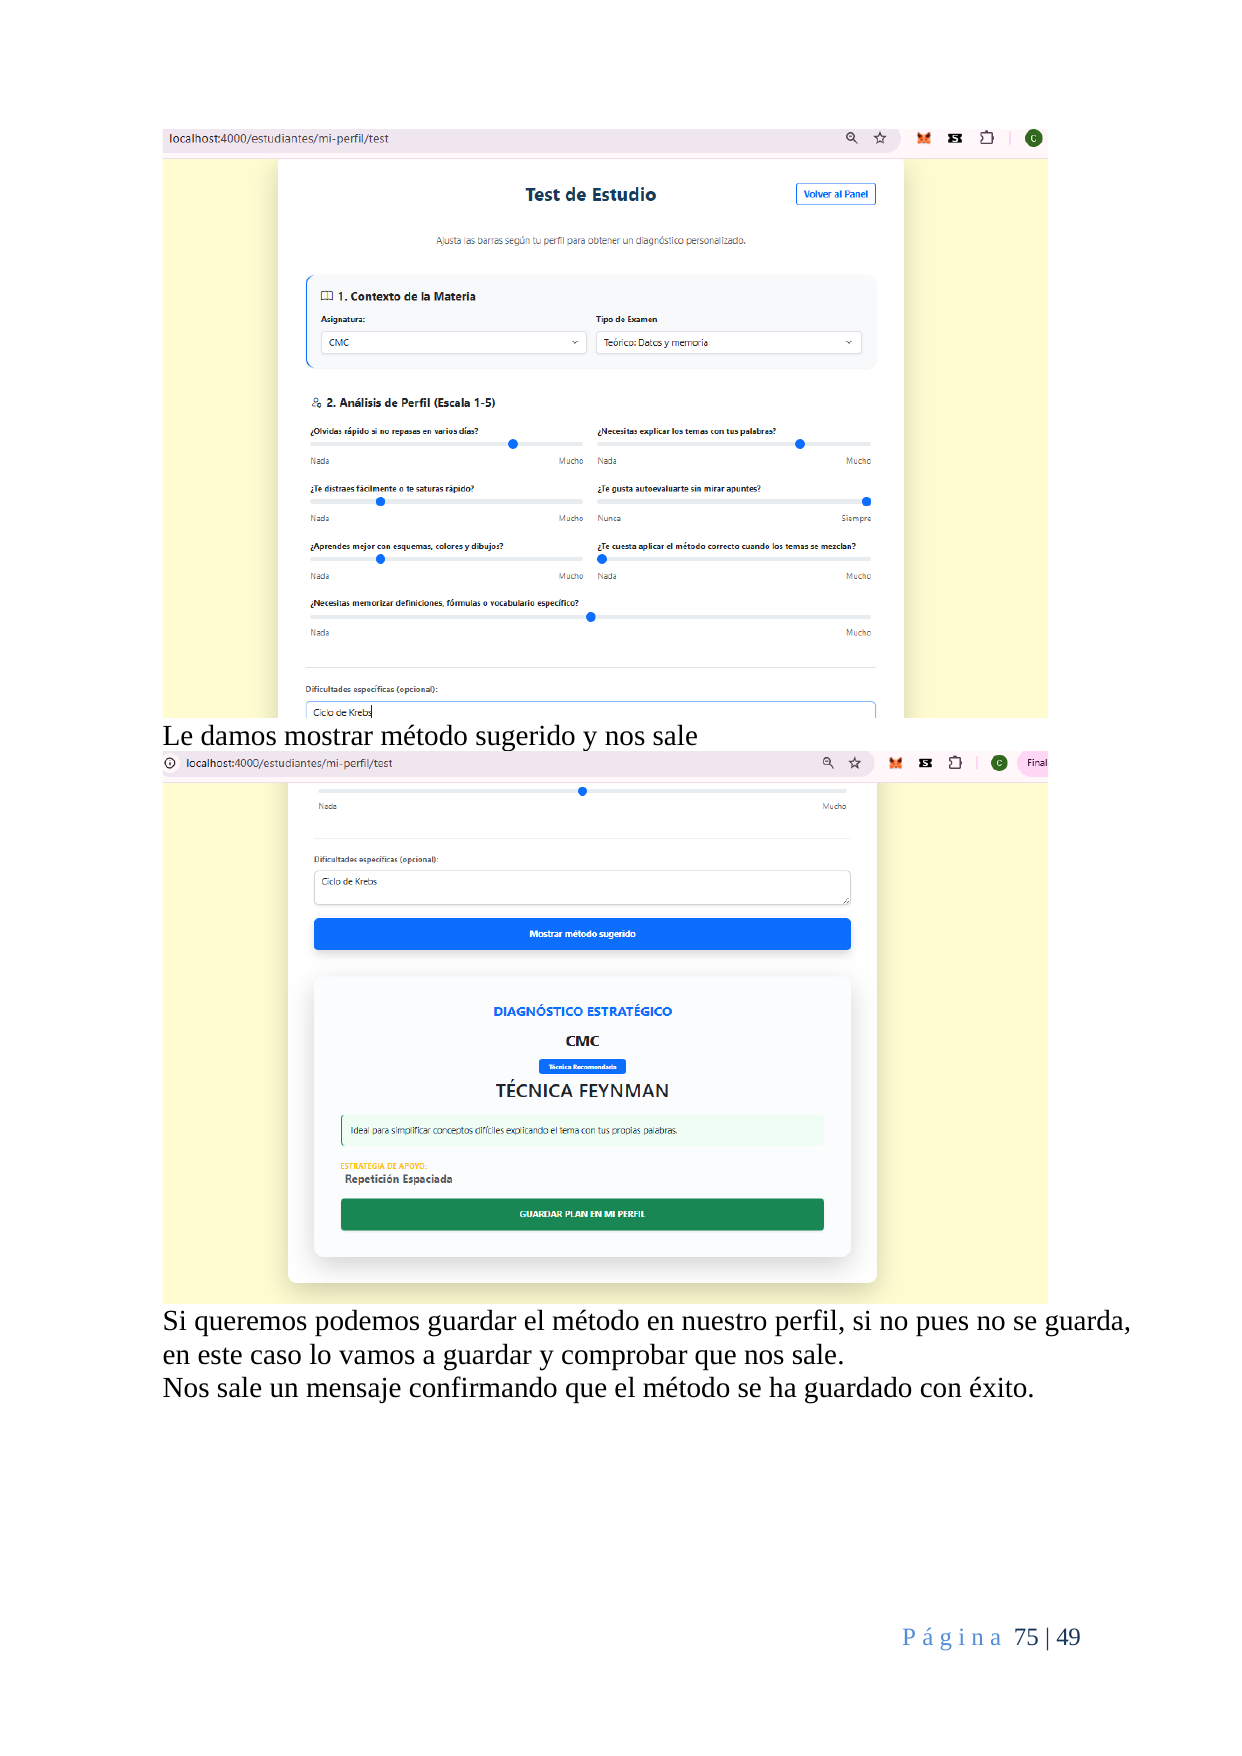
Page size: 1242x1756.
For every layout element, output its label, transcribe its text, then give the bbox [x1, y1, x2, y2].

text Le damos mostrar método sugerido y nos sale [162, 718, 1138, 751]
text Nos sale un mensaje confirmando que el método se ha guardado con éxito. [162, 1370, 1138, 1404]
picture [162, 129, 1049, 718]
picture [162, 751, 1049, 1304]
text Si queremos podemos guardar el método en nuestro perfil, si no pues no se guarda, en este caso lo vamos a guardar y comprobar que nos sale. [162, 1303, 1138, 1370]
